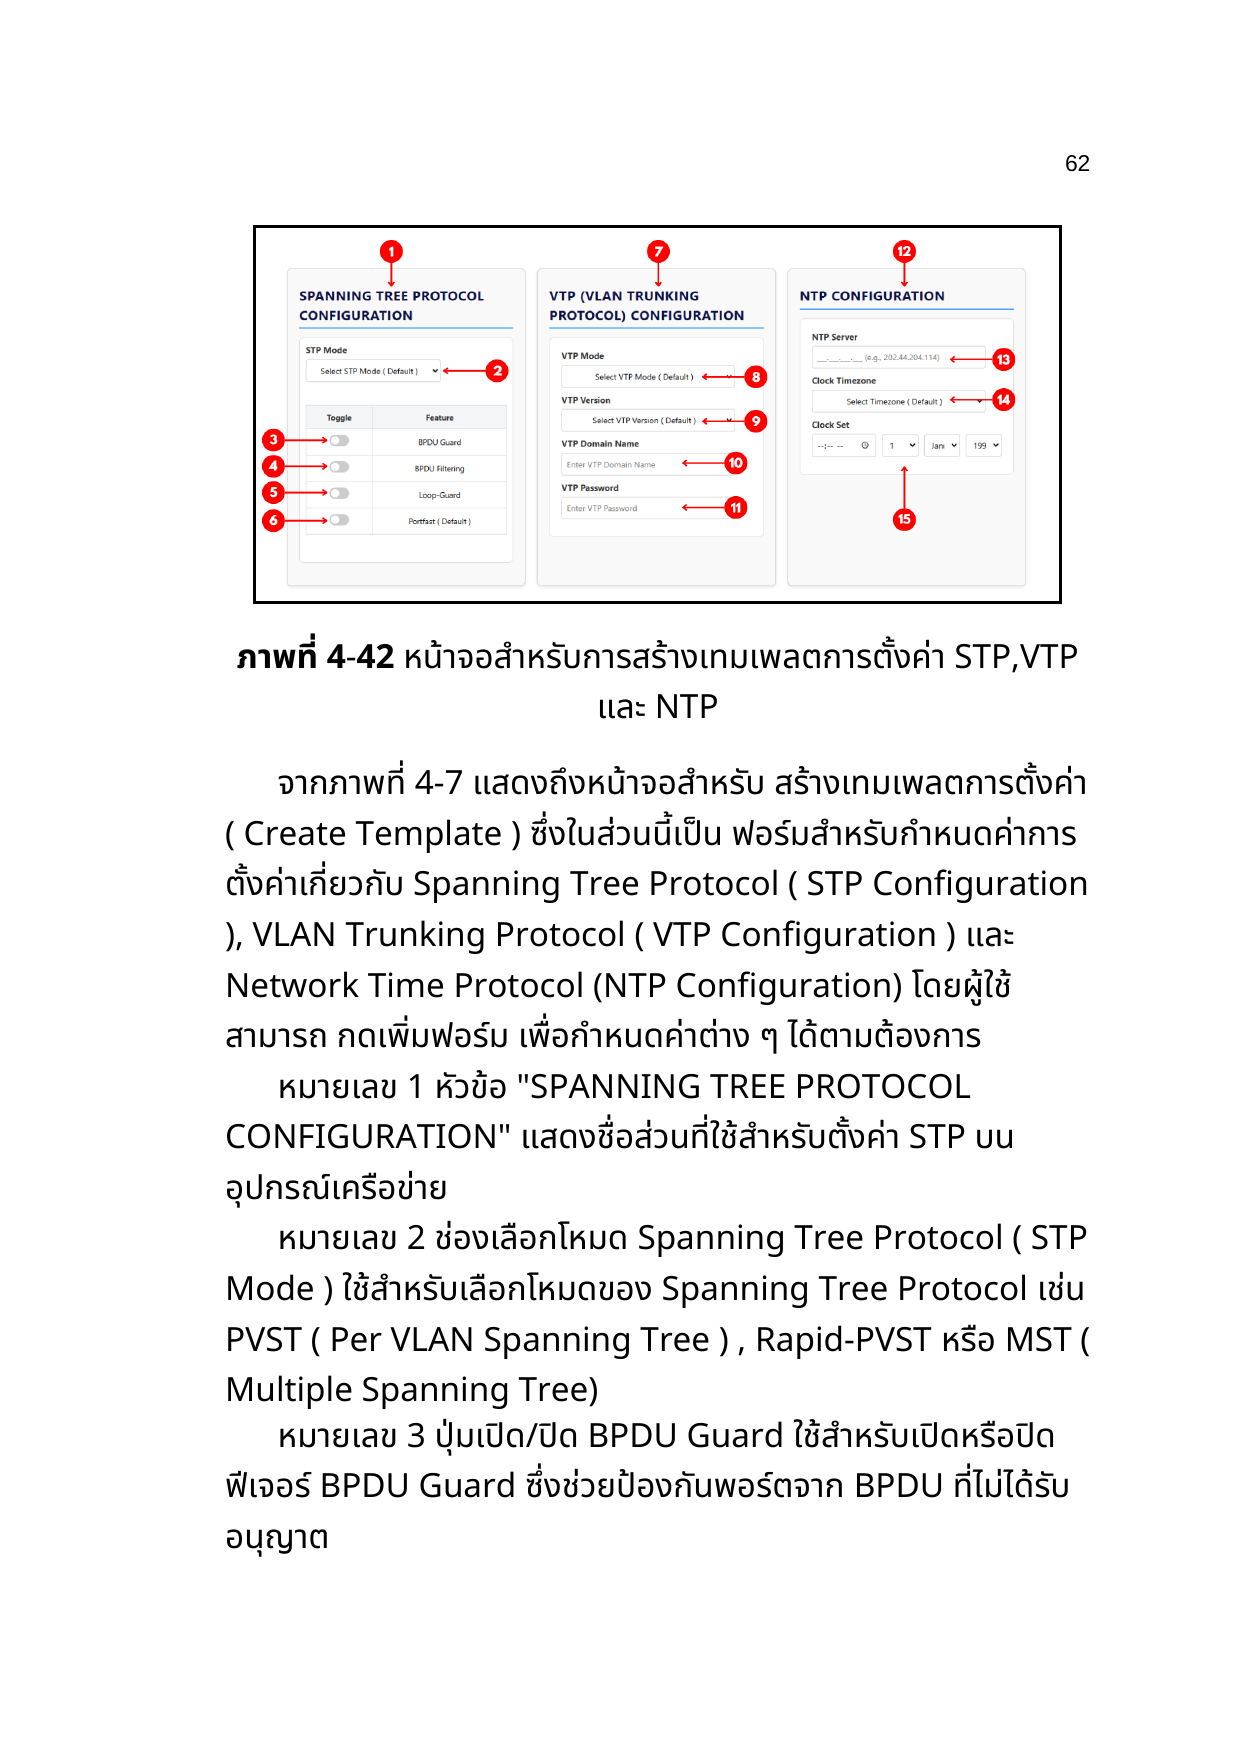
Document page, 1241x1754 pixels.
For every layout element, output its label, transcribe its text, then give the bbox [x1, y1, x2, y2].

text หมายเลข 3 ปุ่มเปิด/ปิด BPDU Guard ใช้สำหรับเปิดหรือปิดฟีเจอร์ BPDU Guard ซึ่งช่วยป้องกันพอร์ตจาก BPDU ที่ไม่ได้รับอนุญาต [225, 1411, 1090, 1563]
text จากภาพที่ 4-7 แสดงถึงหน้าจอสำหรับ สร้างเทมเพลตการตั้งค่า ( Create Template ) ซึ่งในส่วนนี้เป็น ฟอร์มสำหรับกำหนดค่าการตั้งค่าเกี่ยวกับ Spanning Tree Protocol ( STP Configuration ), VLAN Trunking Protocol ( VTP Configuration ) และ Network Time Protocol (NTP Configuration) โดยผู้ใช้สามารถ กดเพิ่มฟอร์ม เพื่อกำหนดค่าต่าง ๆ ได้ตามต้องการ [225, 759, 1090, 1062]
text หมายเลข 2 ช่องเลือกโหมด Spanning Tree Protocol ( STP Mode ) ใช้สำหรับเลือกโหมดของ Spanning Tree Protocol เช่น PVST ( Per VLAN Spanning Tree ) , Rapid-PVST หรือ MST ( Multiple Spanning Tree) [225, 1214, 1090, 1411]
text หมายเลข 1 หัวข้อ "SPANNING TREE PROTOCOL CONFIGURATION" แสดงชื่อส่วนที่ใช้สำหรับตั้งค่า STP บนอุปกรณ์เครือข่าย [225, 1062, 1090, 1214]
picture [256, 228, 1059, 601]
